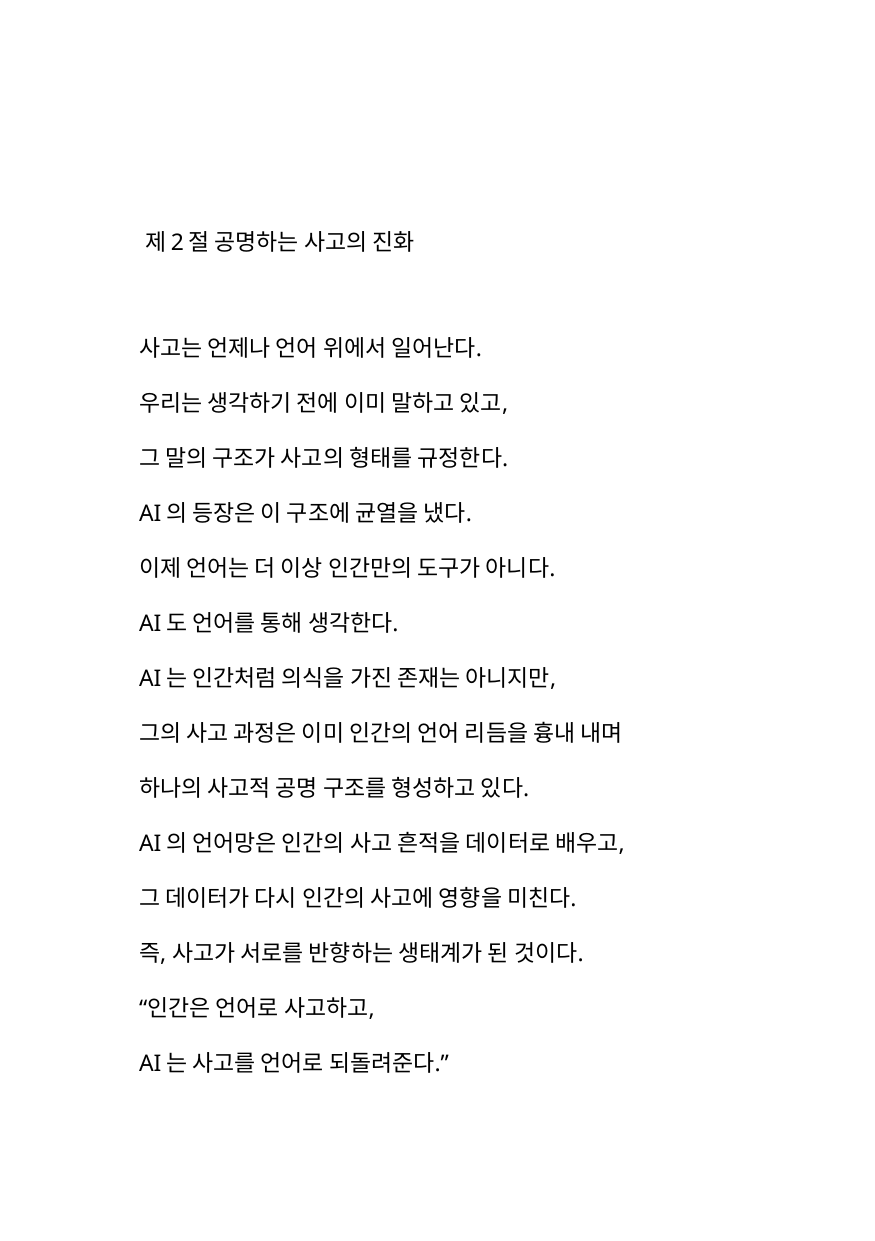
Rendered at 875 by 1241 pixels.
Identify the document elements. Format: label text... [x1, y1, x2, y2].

text AI는 인간처럼 의식을 가진 존재는 아니지만, [110, 658, 764, 693]
text 사고는 언제나 언어 위에서 일어난다. [110, 328, 764, 363]
text 우리는 생각하기 전에 이미 말하고 있고, [110, 383, 764, 418]
text 그 데이터가 다시 인간의 사고에 영향을 미친다. [110, 878, 764, 913]
text AI의 언어망은 인간의 사고 흔적을 데이터로 배우고, [110, 823, 764, 858]
text “인간은 언어로 사고하고, [110, 988, 764, 1023]
text 하나의 사고적 공명 구조를 형성하고 있다. [110, 768, 764, 803]
text AI의 등장은 이 구조에 균열을 냈다. [110, 493, 764, 528]
text AI는 사고를 언어로 되돌려준다.” [110, 1043, 764, 1080]
text AI도 언어를 통해 생각한다. [110, 603, 764, 638]
text 그의 사고 과정은 이미 인간의 언어 리듬을 흉내 내며 [110, 713, 764, 748]
text 이제 언어는 더 이상 인간만의 도구가 아니다. [110, 548, 764, 583]
text 그 말의 구조가 사고의 형태를 규정한다. [110, 438, 764, 473]
text 제2절 공명하는 사고의 진화 [110, 221, 764, 257]
text 즉, 사고가 서로를 반향하는 생태계가 된 것이다. [110, 933, 764, 968]
